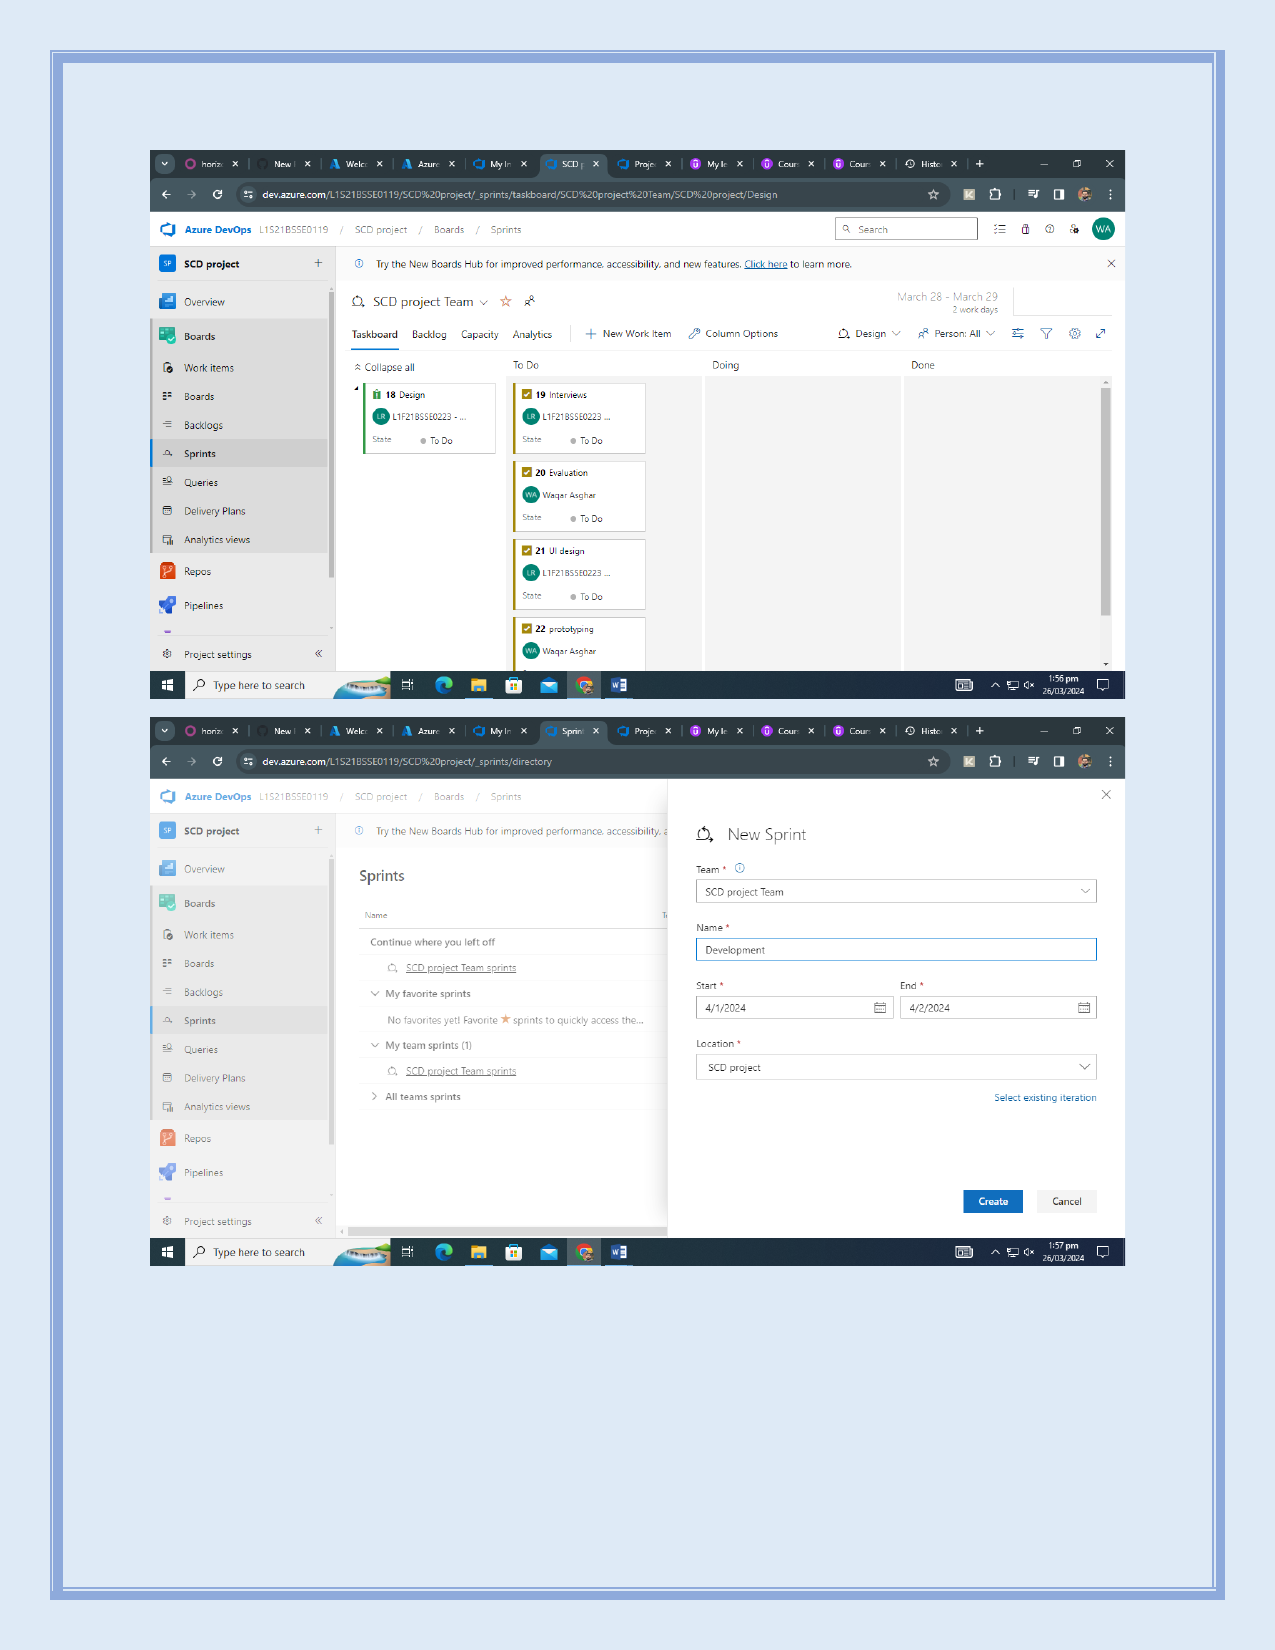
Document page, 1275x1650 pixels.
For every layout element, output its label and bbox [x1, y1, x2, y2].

picture [150, 150, 1125, 699]
picture [150, 717, 1125, 1266]
